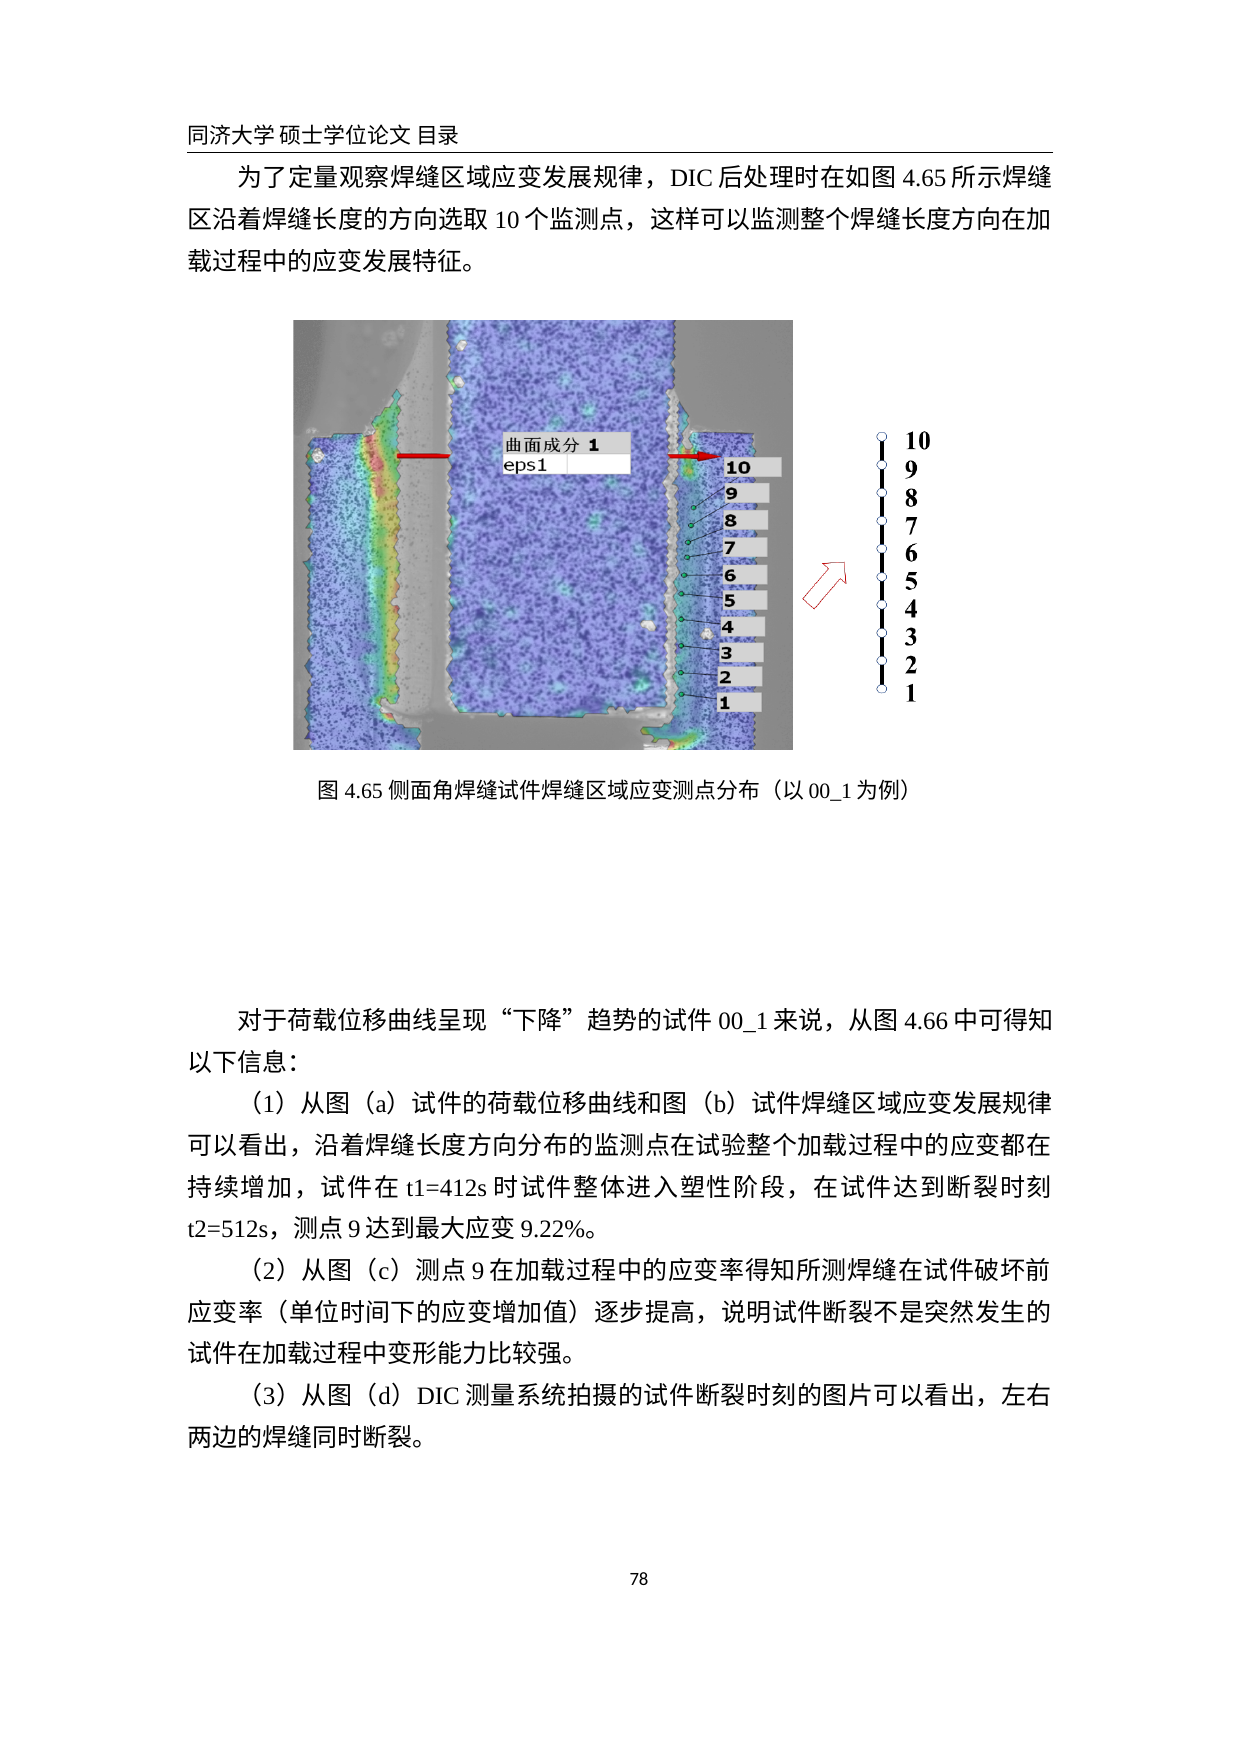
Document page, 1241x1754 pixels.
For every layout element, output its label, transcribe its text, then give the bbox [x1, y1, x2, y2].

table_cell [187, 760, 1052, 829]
picture [293, 320, 947, 750]
text （3）从图（d）DIC测量系统拍摄的试件断裂时刻的图片可以看出，左右两边的焊缝同时断裂。 [187, 1371, 1053, 1454]
text （2）从图（c）测点9在加载过程中的应变率得知所测焊缝在试件破坏前应变率（单位时间下的应变增加值）逐步提高，说明试件断裂不是突然发生的，试件在加载过程中变形能力比较强。 [187, 1246, 1053, 1371]
text （1）从图（a）试件的荷载位移曲线和图（b）试件焊缝区域应变发展规律可以看出，沿着焊缝长度方向分布的监测点在试验整个加载过程中的应变都在持续增加，试件在t1=412s时试件整体进入塑性阶段，在试件达到断裂时刻t2=512s，测点9达到最大应变9.22%。 [187, 1079, 1053, 1246]
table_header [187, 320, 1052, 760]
